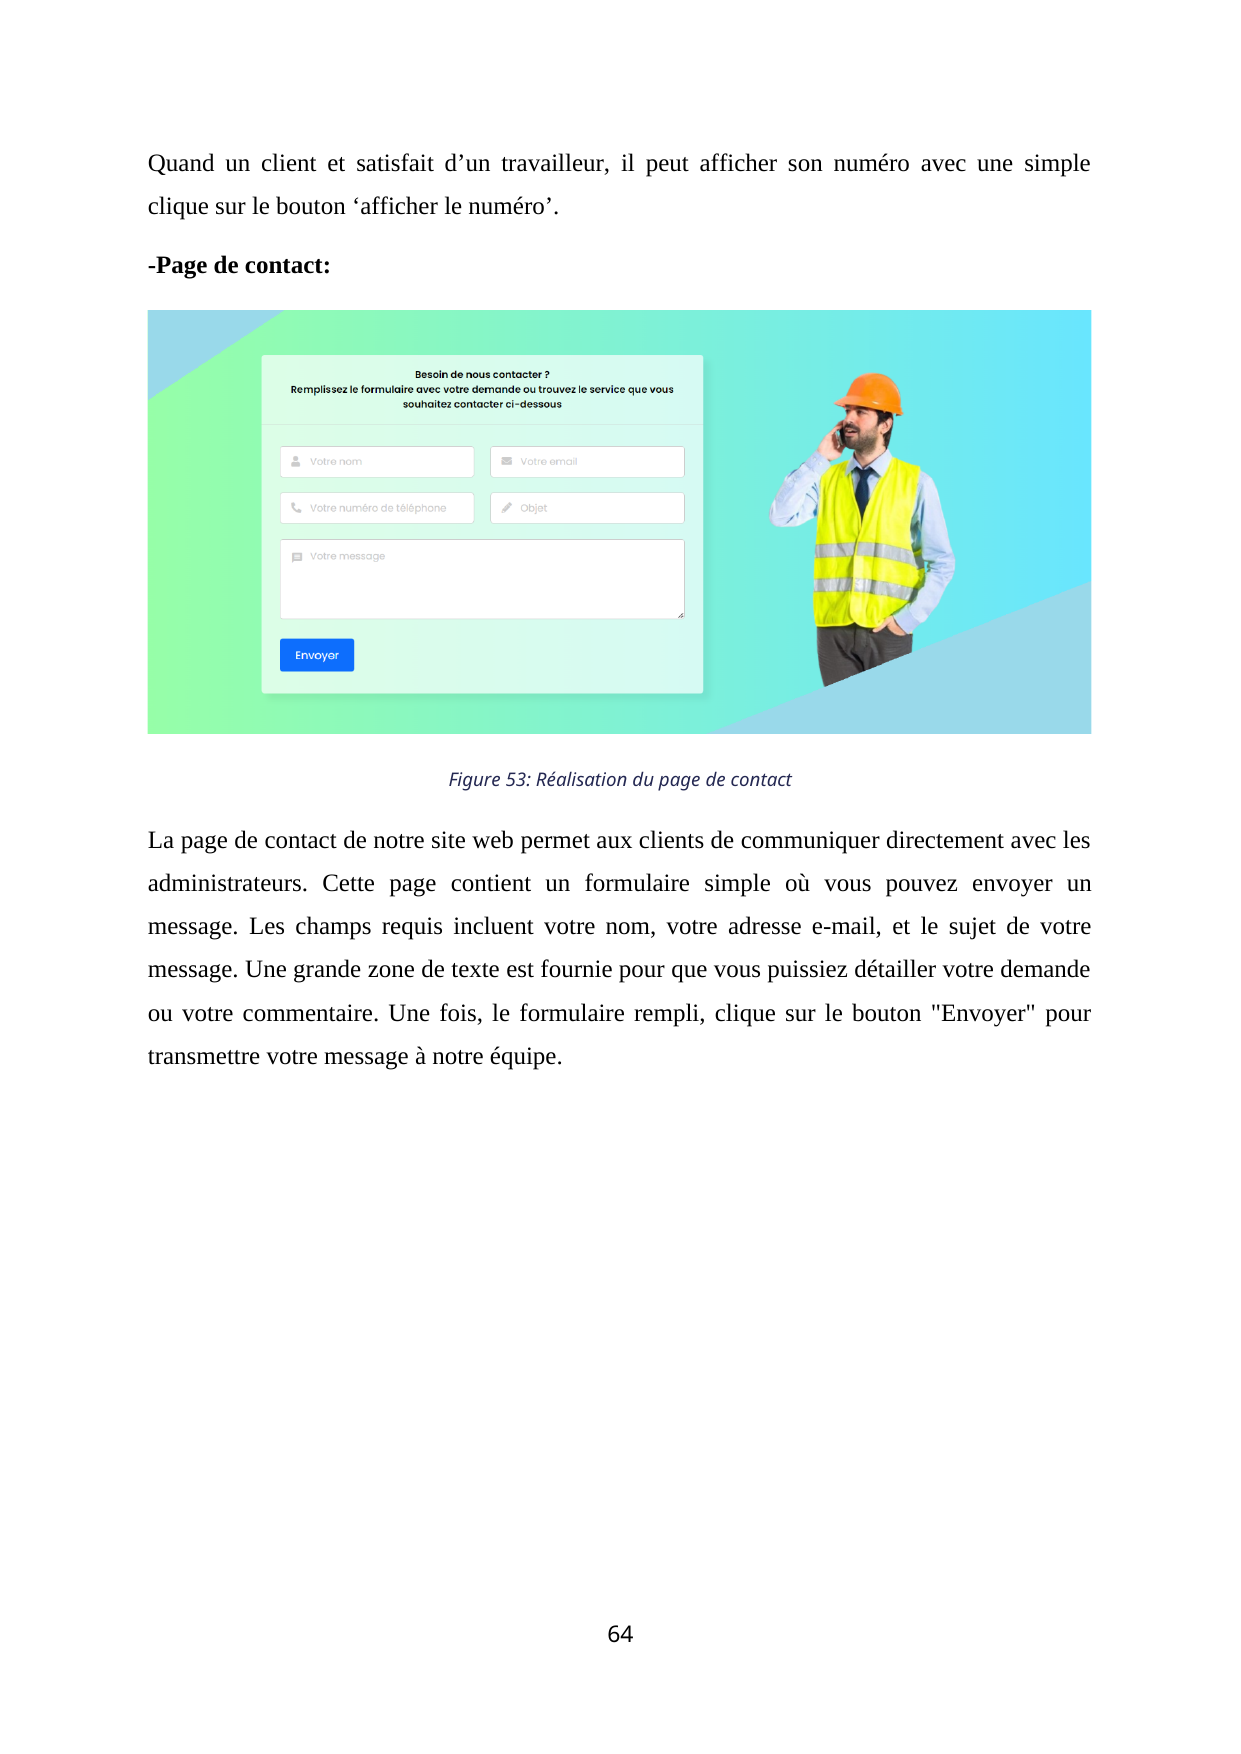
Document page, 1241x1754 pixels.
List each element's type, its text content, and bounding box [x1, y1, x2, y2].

picture [147, 310, 1092, 734]
text La page de contact de notre site web permet aux clients de communiquer directement avec les administrateurs. Cette page contient un formulaire simple où vous pouvez envoyer un message. Les champs requis incluent votre nom, votre adresse e-mail, et le sujet de votre message. Une grande zone de texte est fournie pour que vous puissiez détailler votre demande ou votre commentaire. Une fois, le formulaire rempli, clique sur le bouton "Envoyer" pour transmettre votre message à notre équipe. [148, 825, 1092, 1069]
text Quand un client et satisfait d’un travailleur, il peut afficher son numéro avec une simple clique sur le bouton ‘afficher le numéro’. [148, 148, 1092, 219]
text -Page de contact: [148, 251, 1092, 279]
